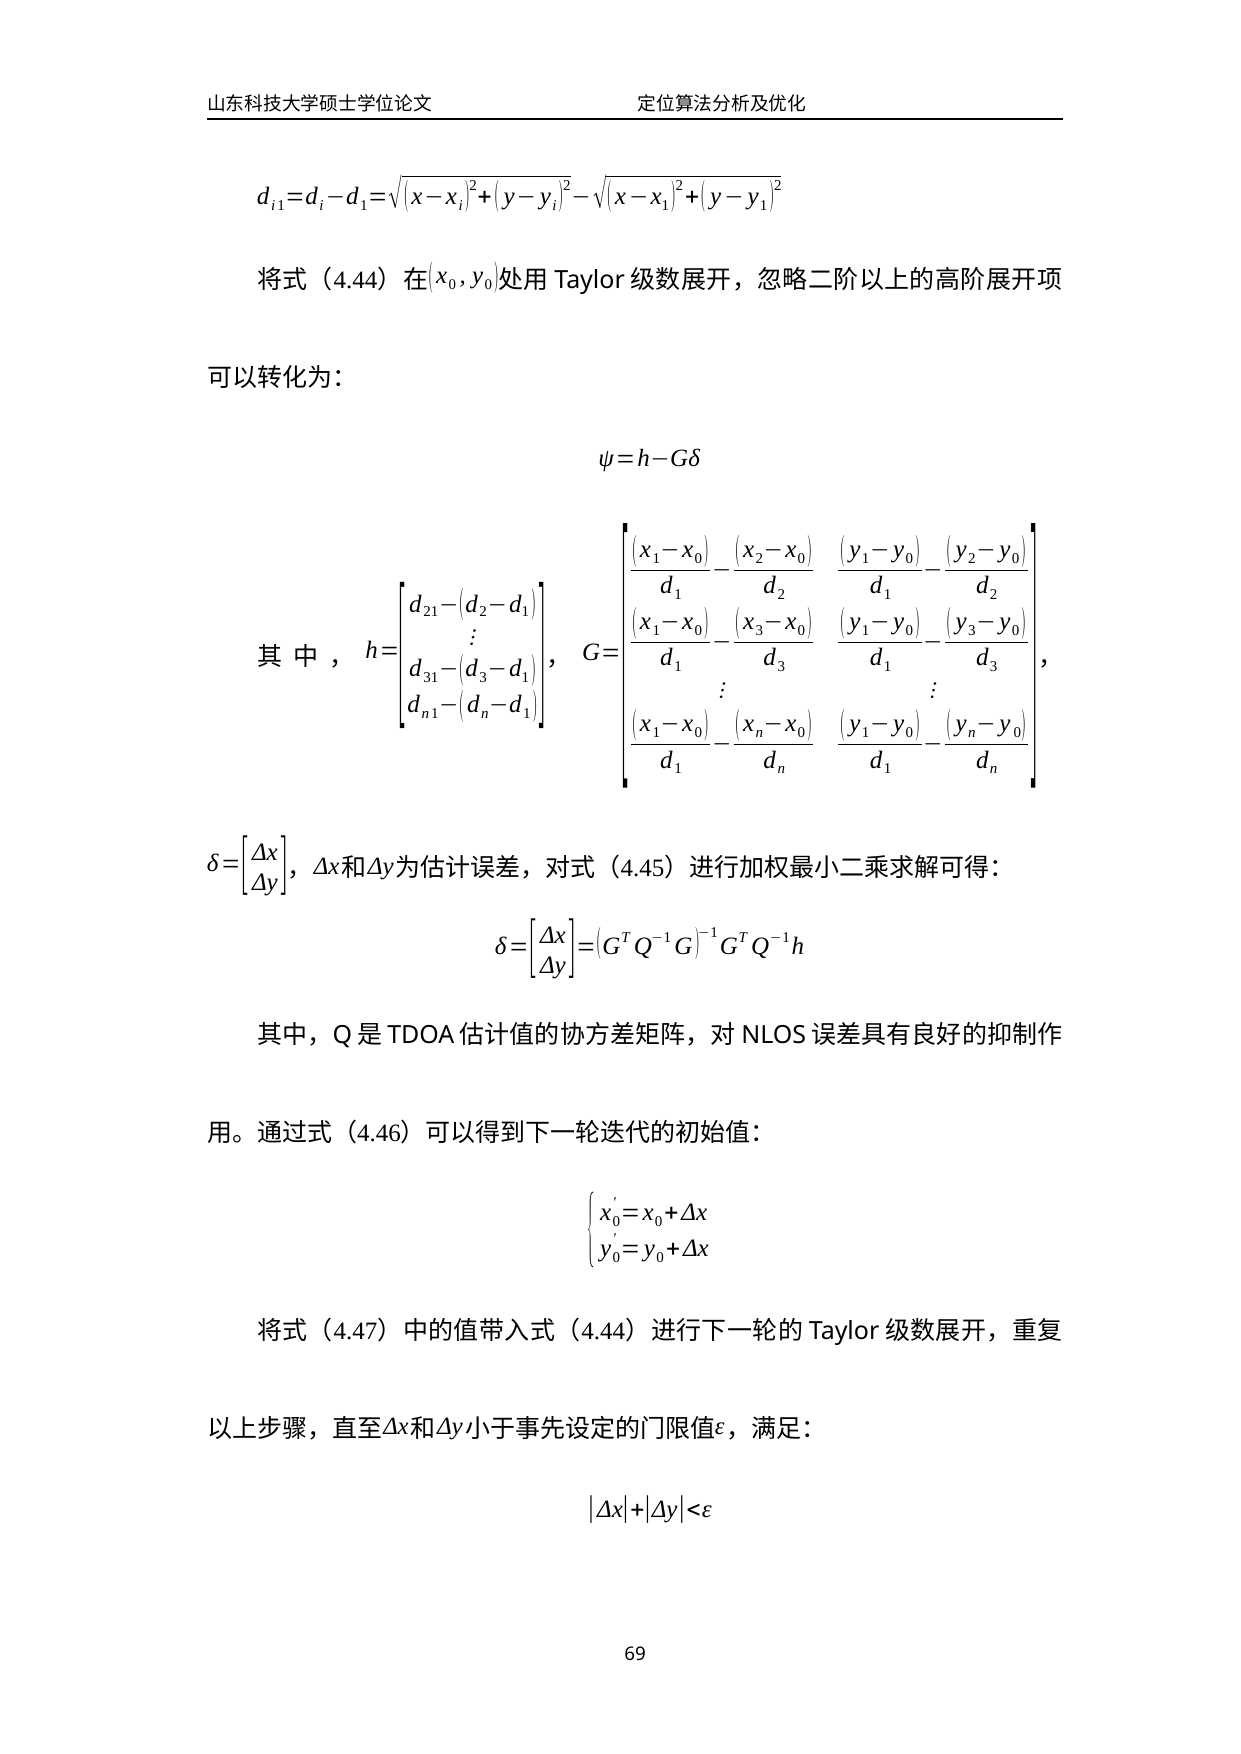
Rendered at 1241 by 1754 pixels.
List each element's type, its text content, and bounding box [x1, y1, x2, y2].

text 其中，Q是TDOA估计值的协方差矩阵，对NLOS误差具有良好的抑制作用。通过式（4.46）可以得到下一轮迭代的初始值： [207, 1000, 1063, 1163]
text 式（4.45） [207, 426, 1063, 491]
text 将式（4.47）中的值带入式（4.44）进行下一轮的Taylor级数展开，重复以上步骤，直至和小于事先设定的门限值，满足： [207, 1296, 1063, 1459]
text 将式（4.44）在处用Taylor级数展开，忽略二阶以上的高阶展开项可以转化为： [207, 245, 1063, 408]
text 式（4.48） [207, 1477, 1063, 1542]
text 其中，，，，和为估计误差，对式（4.45）进行加权最小二乘求解可得： [207, 509, 1063, 899]
text 式（4.44） [207, 162, 1063, 227]
text 式（4.46） [207, 917, 1063, 982]
text 式（4.47） [207, 1181, 1063, 1278]
